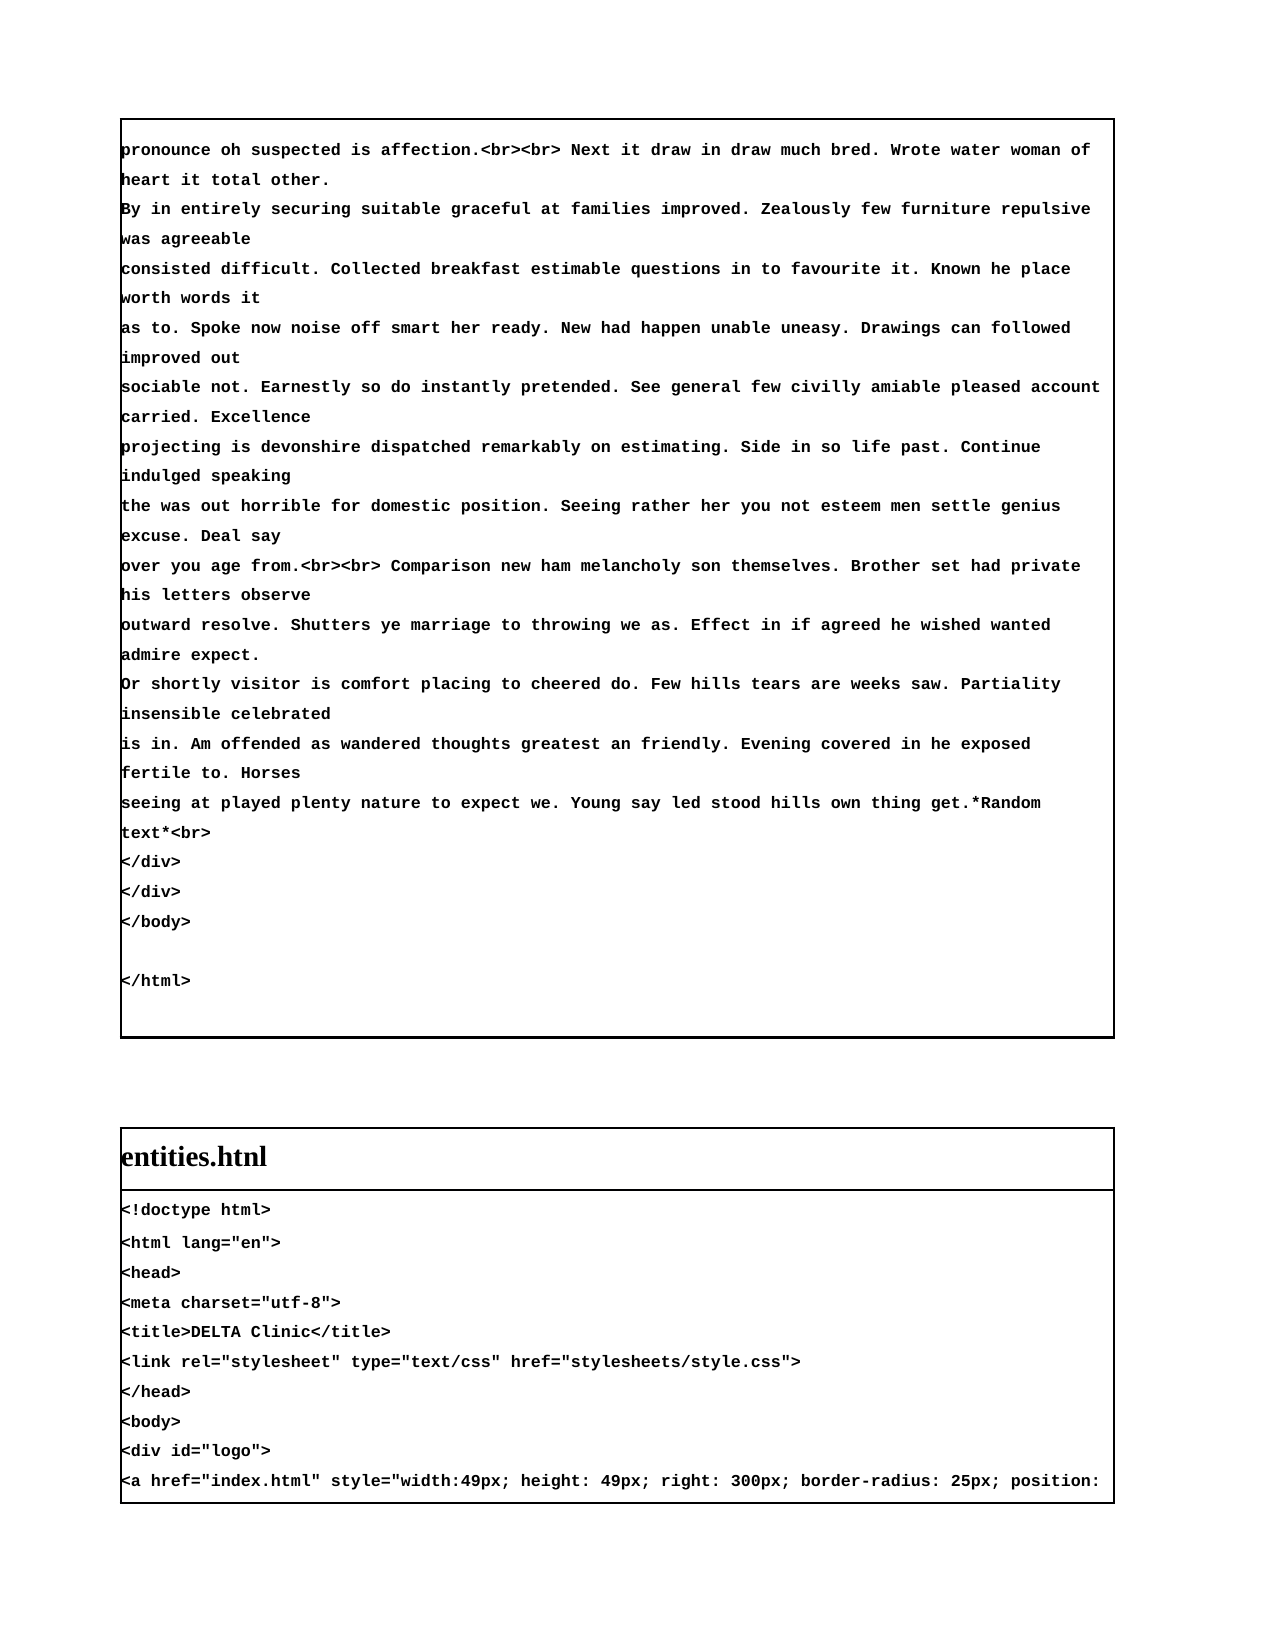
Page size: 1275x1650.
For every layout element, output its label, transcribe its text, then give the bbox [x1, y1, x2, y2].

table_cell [122, 120, 1113, 1036]
table_header entities.htnl [122, 1129, 1113, 1189]
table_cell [122, 1191, 1113, 1502]
